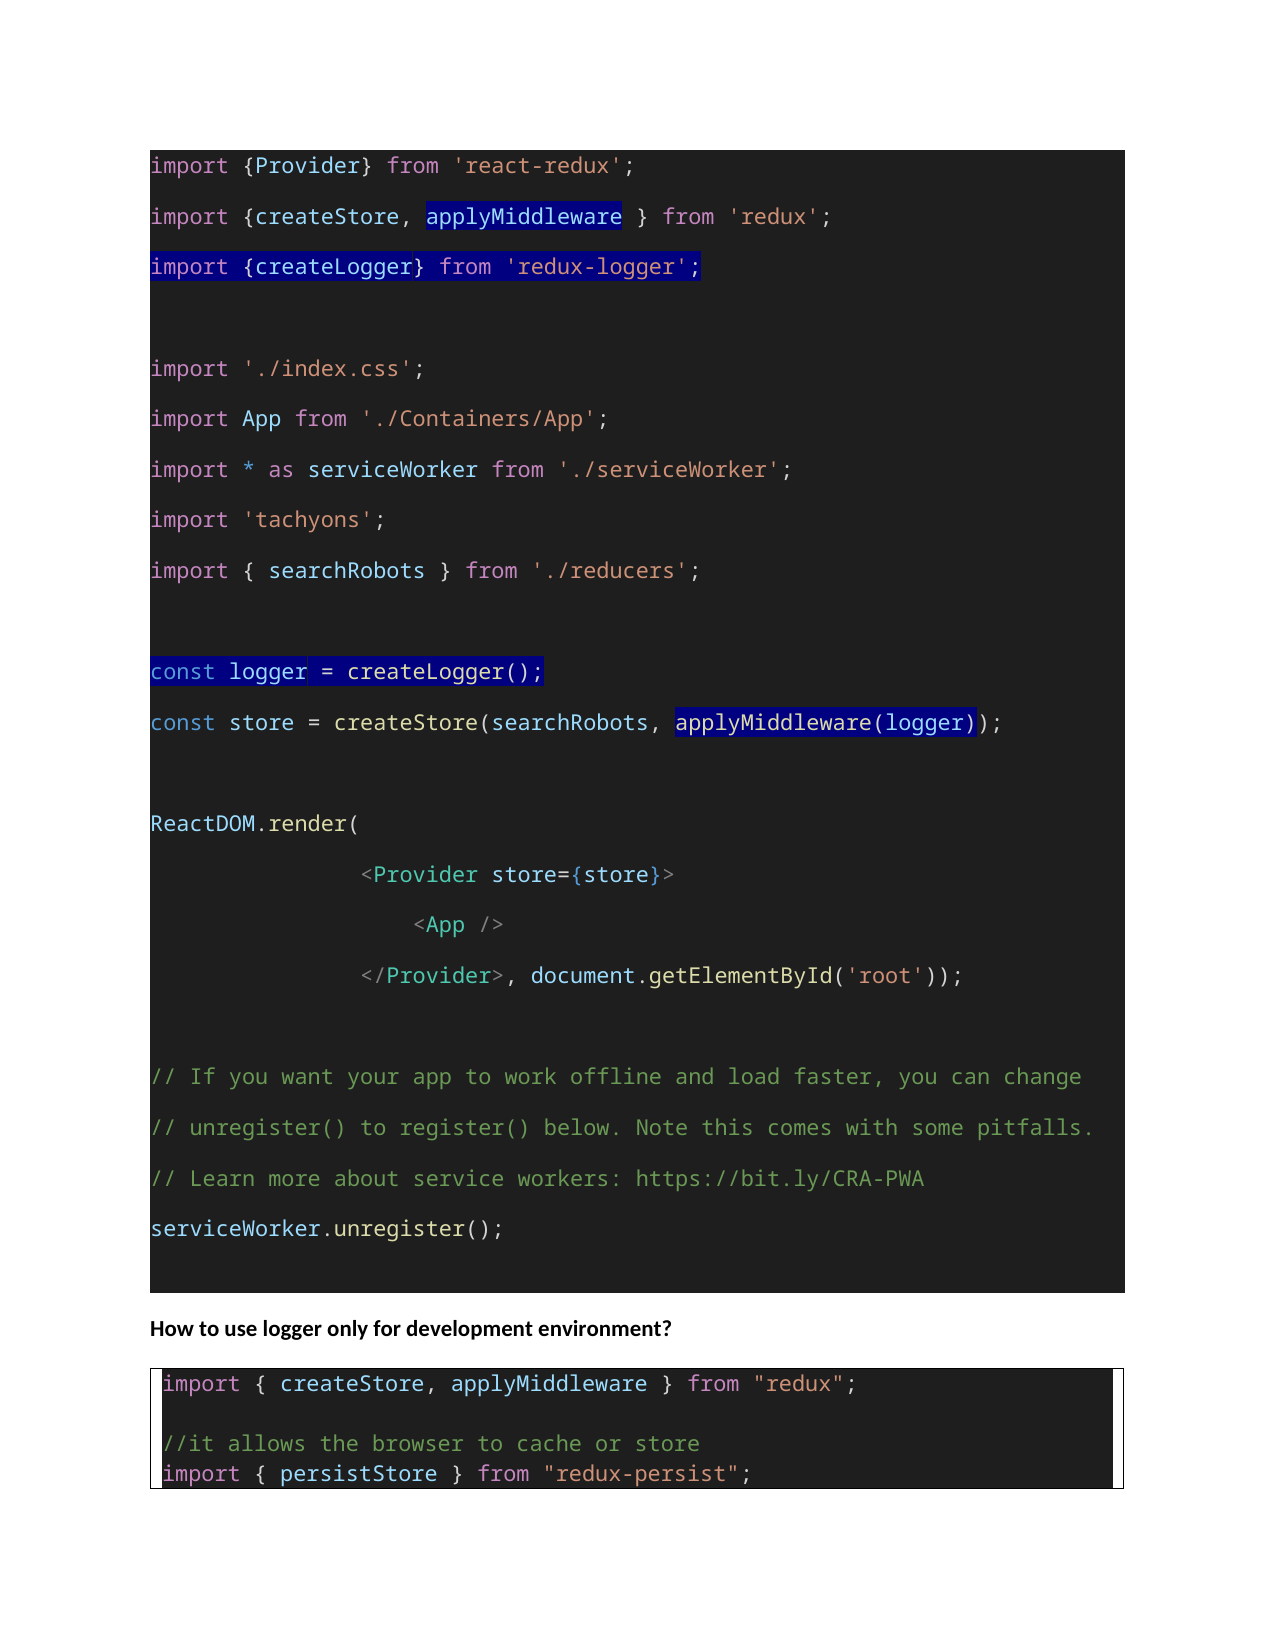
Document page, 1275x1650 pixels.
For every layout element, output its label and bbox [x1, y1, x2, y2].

table_header [139, 150, 1136, 1489]
